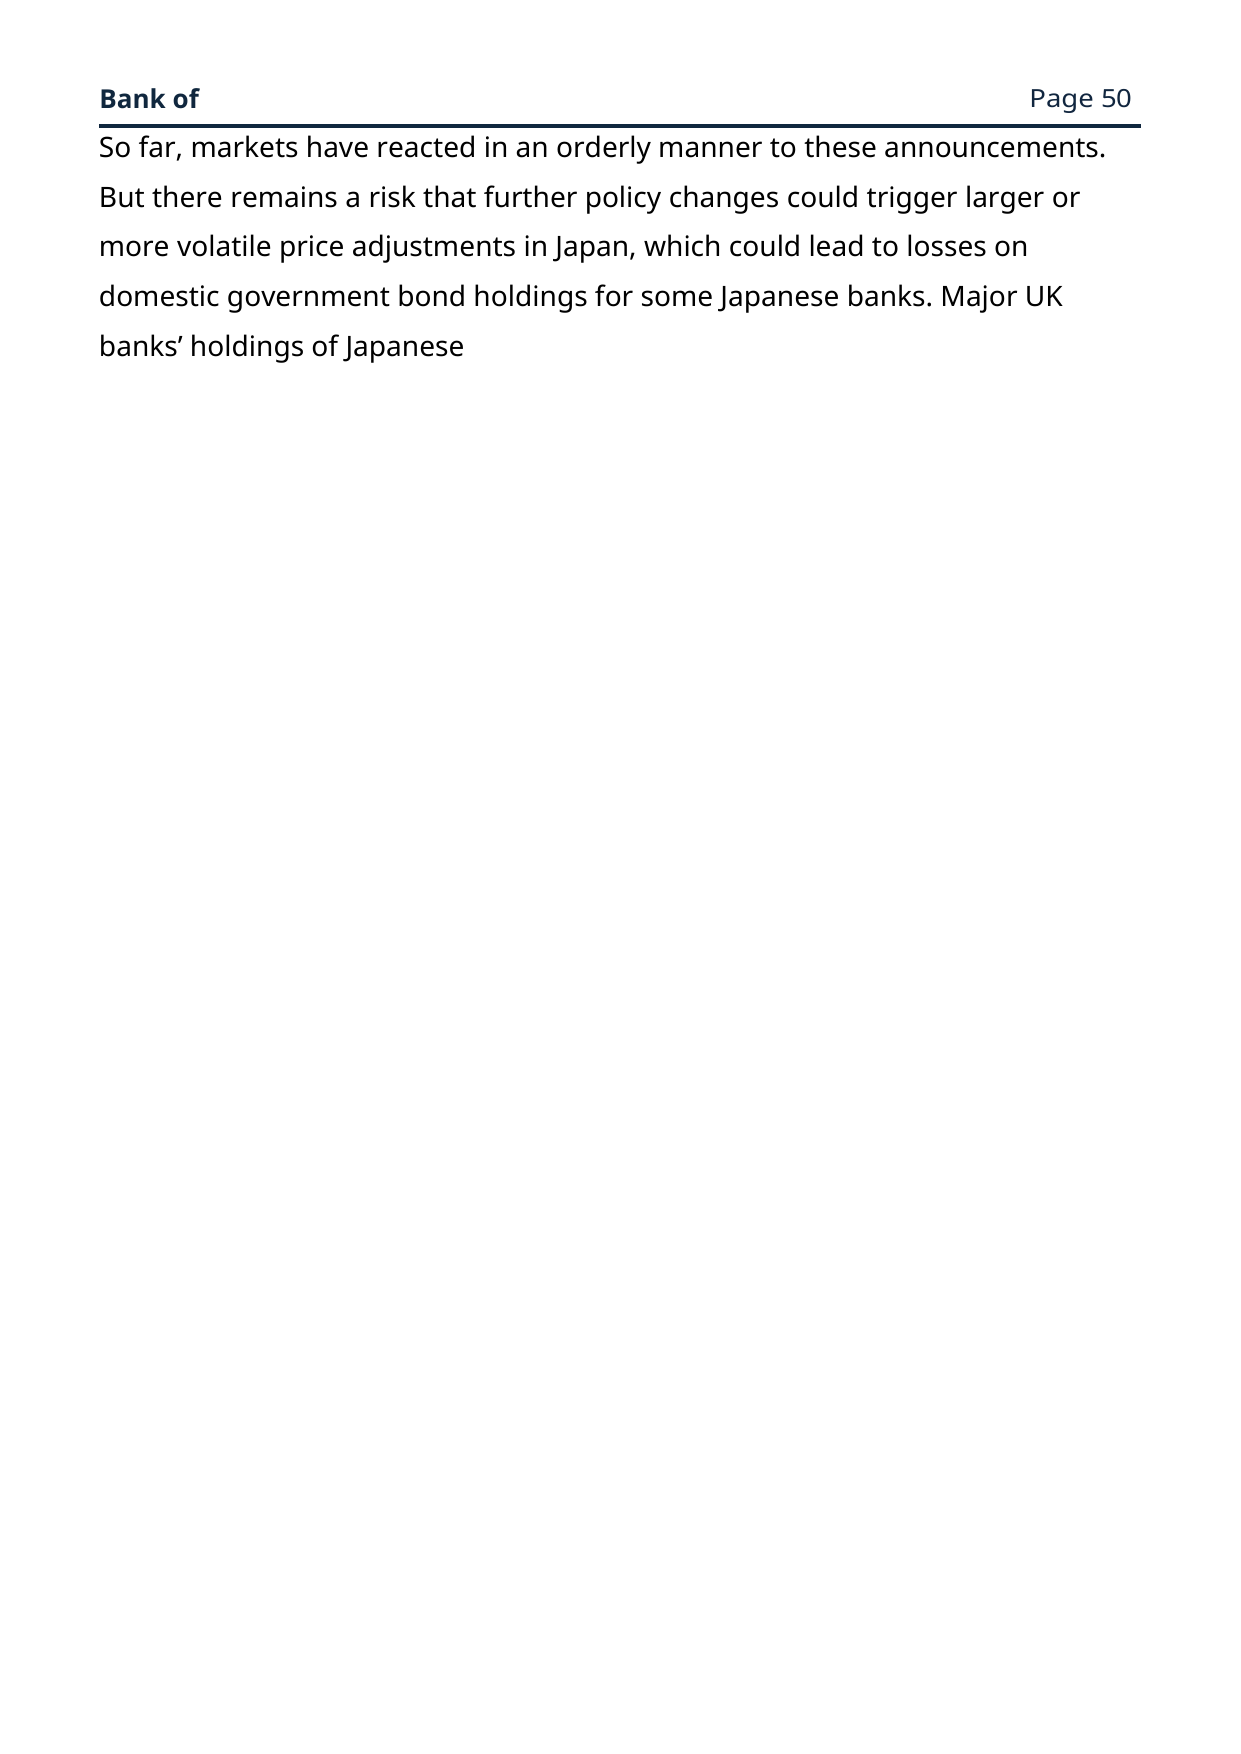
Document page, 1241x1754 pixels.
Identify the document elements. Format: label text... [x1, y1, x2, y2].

text So far, markets have reacted in an orderly manner to these announcements. But there remains a risk that further policy changes could trigger larger or more volatile price adjustments in Japan, which could lead to losses on domestic government bond holdings for some Japanese banks. Major UK banks’ holdings of Japanese [99, 127, 1134, 364]
